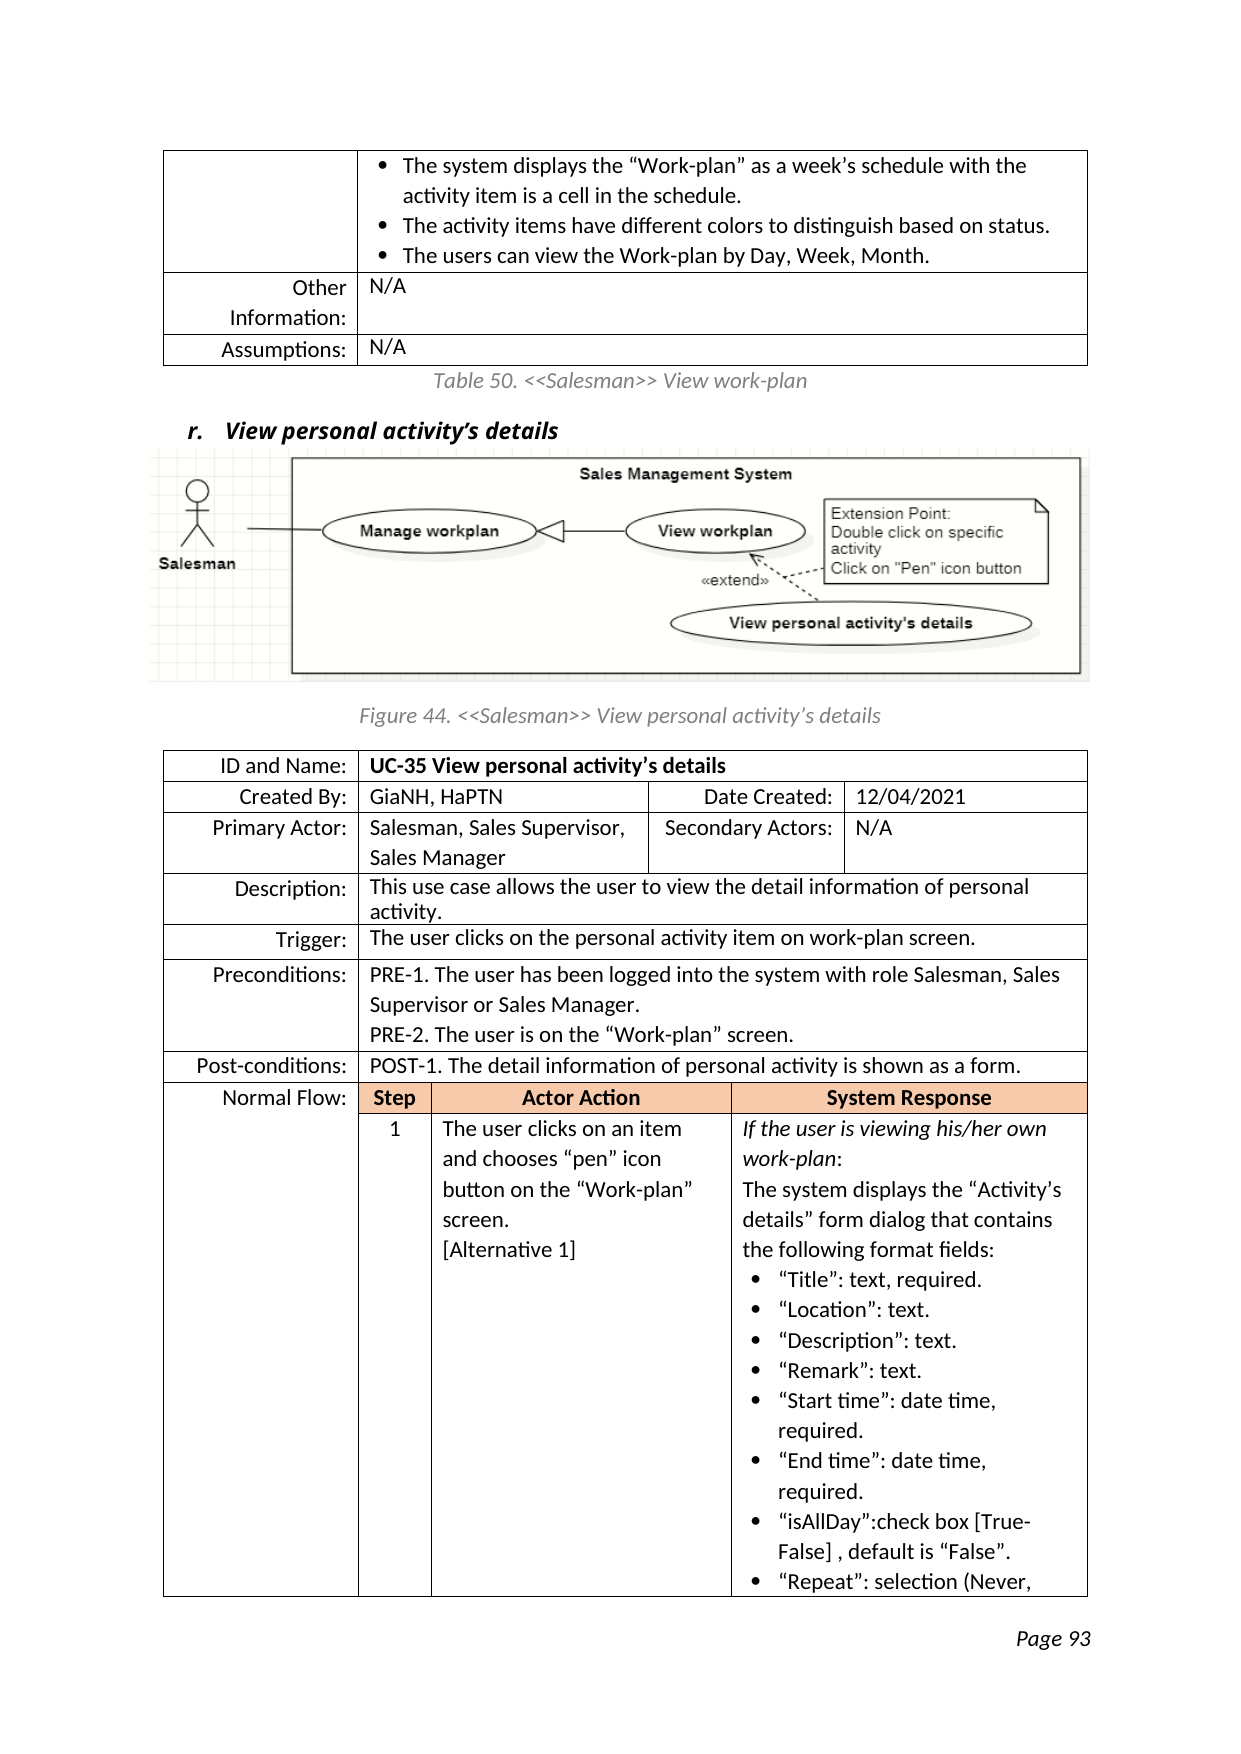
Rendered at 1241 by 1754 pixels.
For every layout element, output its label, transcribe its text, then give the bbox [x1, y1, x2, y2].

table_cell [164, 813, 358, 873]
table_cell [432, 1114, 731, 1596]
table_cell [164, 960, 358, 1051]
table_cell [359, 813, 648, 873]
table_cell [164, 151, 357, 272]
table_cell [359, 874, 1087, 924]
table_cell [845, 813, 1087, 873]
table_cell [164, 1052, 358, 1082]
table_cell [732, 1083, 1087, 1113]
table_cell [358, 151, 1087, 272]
text Table 50. <<Salesman>> View work-plan [150, 366, 1093, 394]
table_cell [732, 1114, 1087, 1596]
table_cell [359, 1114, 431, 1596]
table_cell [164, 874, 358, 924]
subtitle View personal activity’s details [187, 415, 1093, 446]
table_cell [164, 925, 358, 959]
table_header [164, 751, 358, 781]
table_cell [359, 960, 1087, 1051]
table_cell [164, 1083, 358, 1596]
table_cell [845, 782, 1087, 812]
picture [150, 448, 1091, 682]
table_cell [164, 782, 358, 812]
text Figure 44. <<Salesman>> View personal activity’s details [150, 701, 1093, 729]
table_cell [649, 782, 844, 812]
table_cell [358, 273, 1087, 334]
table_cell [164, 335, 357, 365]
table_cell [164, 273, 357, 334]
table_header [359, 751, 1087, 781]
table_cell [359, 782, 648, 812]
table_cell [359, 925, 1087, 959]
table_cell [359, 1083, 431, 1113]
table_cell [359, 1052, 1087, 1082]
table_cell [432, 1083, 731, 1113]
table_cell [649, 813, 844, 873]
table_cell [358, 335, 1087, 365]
